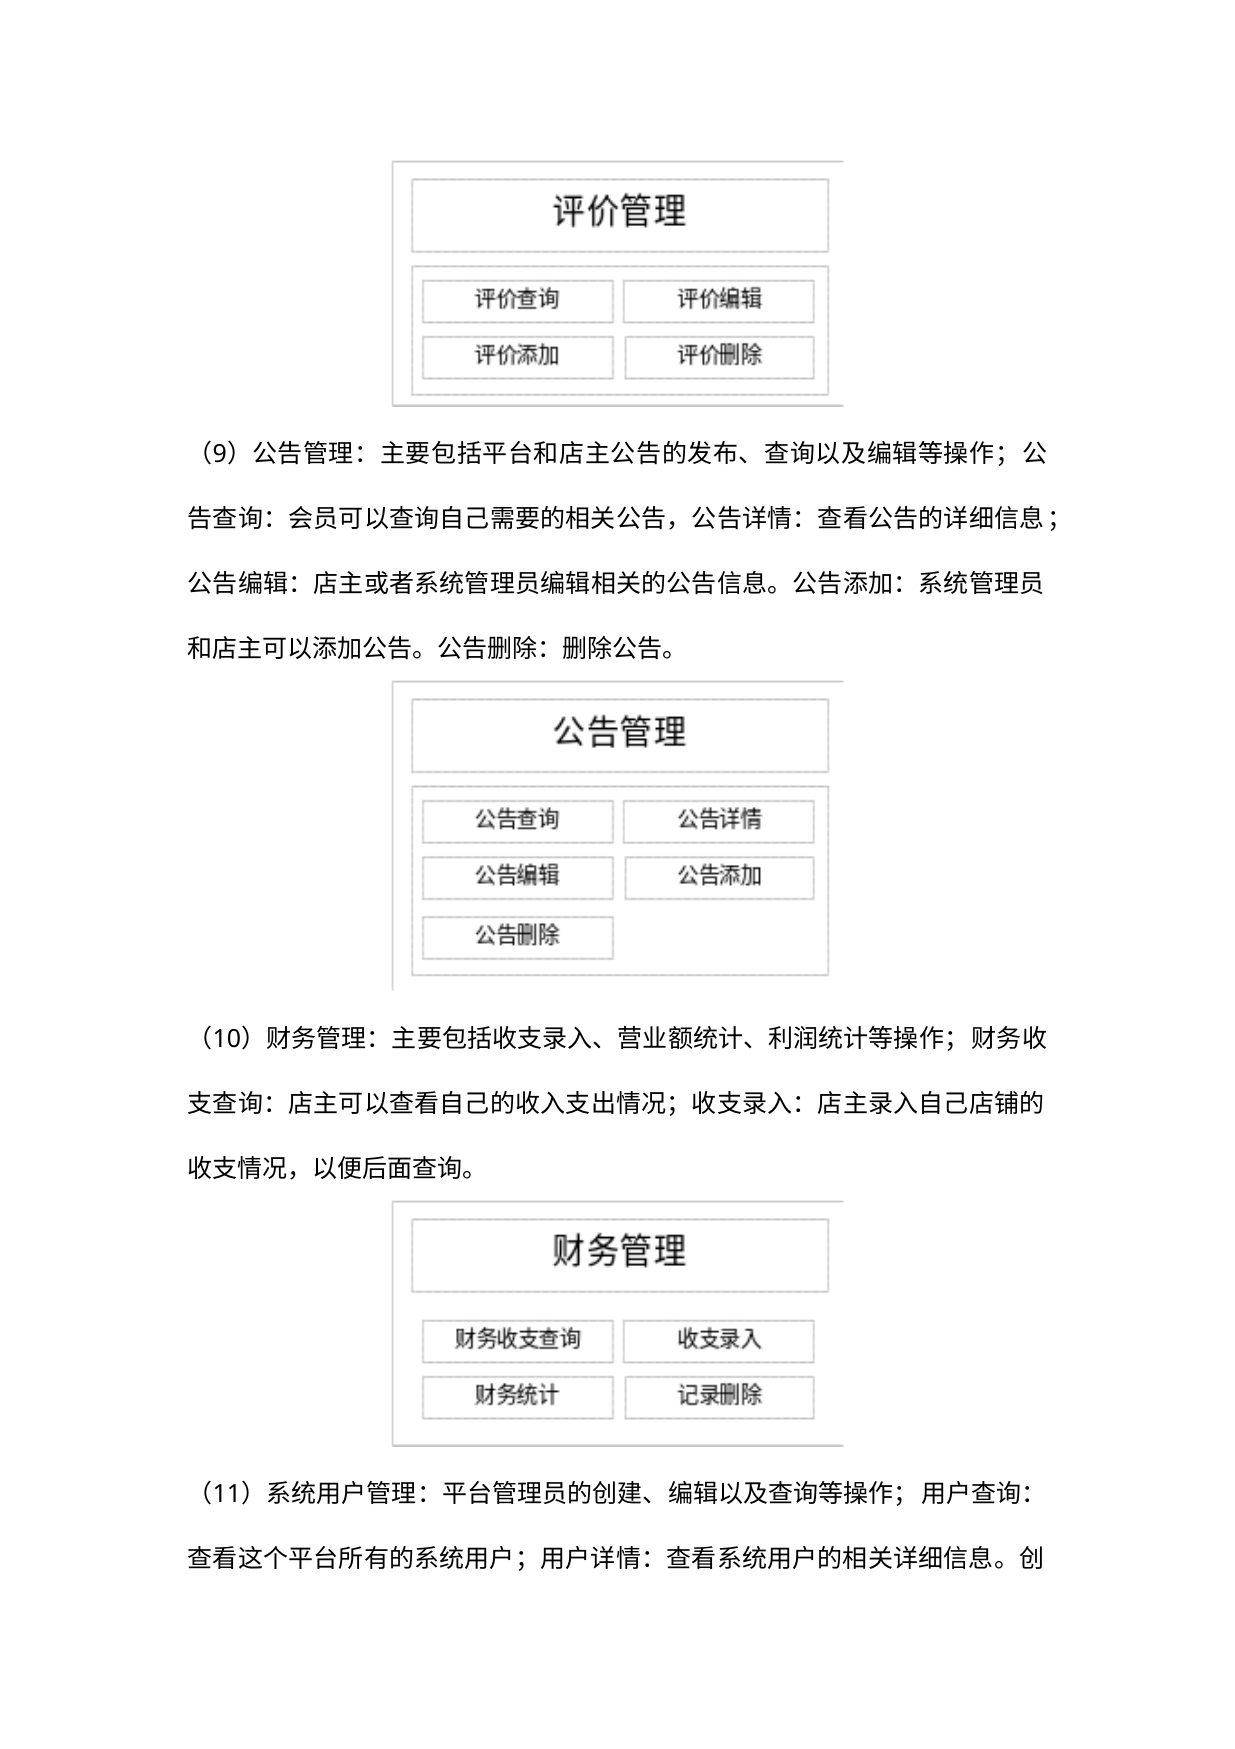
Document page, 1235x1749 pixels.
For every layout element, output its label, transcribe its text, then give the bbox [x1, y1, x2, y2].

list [187, 1459, 1047, 1589]
list 公告管理：主要包括平台和店主公告的发布、查询以及编辑等操作；公告查询：会员可以查询自己需要的相关公告，公告详情：查看公告的详细信息；公告编辑：店主或者系统管理员编辑相关的公告信息。公告添加：系统管理员和店主可以添加公告。公告删除：删除公告。 [187, 419, 1047, 679]
list 财务管理：主要包括收支录入、营业额统计、利润统计等操作；财务收支查询：店主可以查看自己的收入支出情况；收支录入：店主录入自己店铺的收支情况，以便后面查询。 [187, 1004, 1047, 1199]
